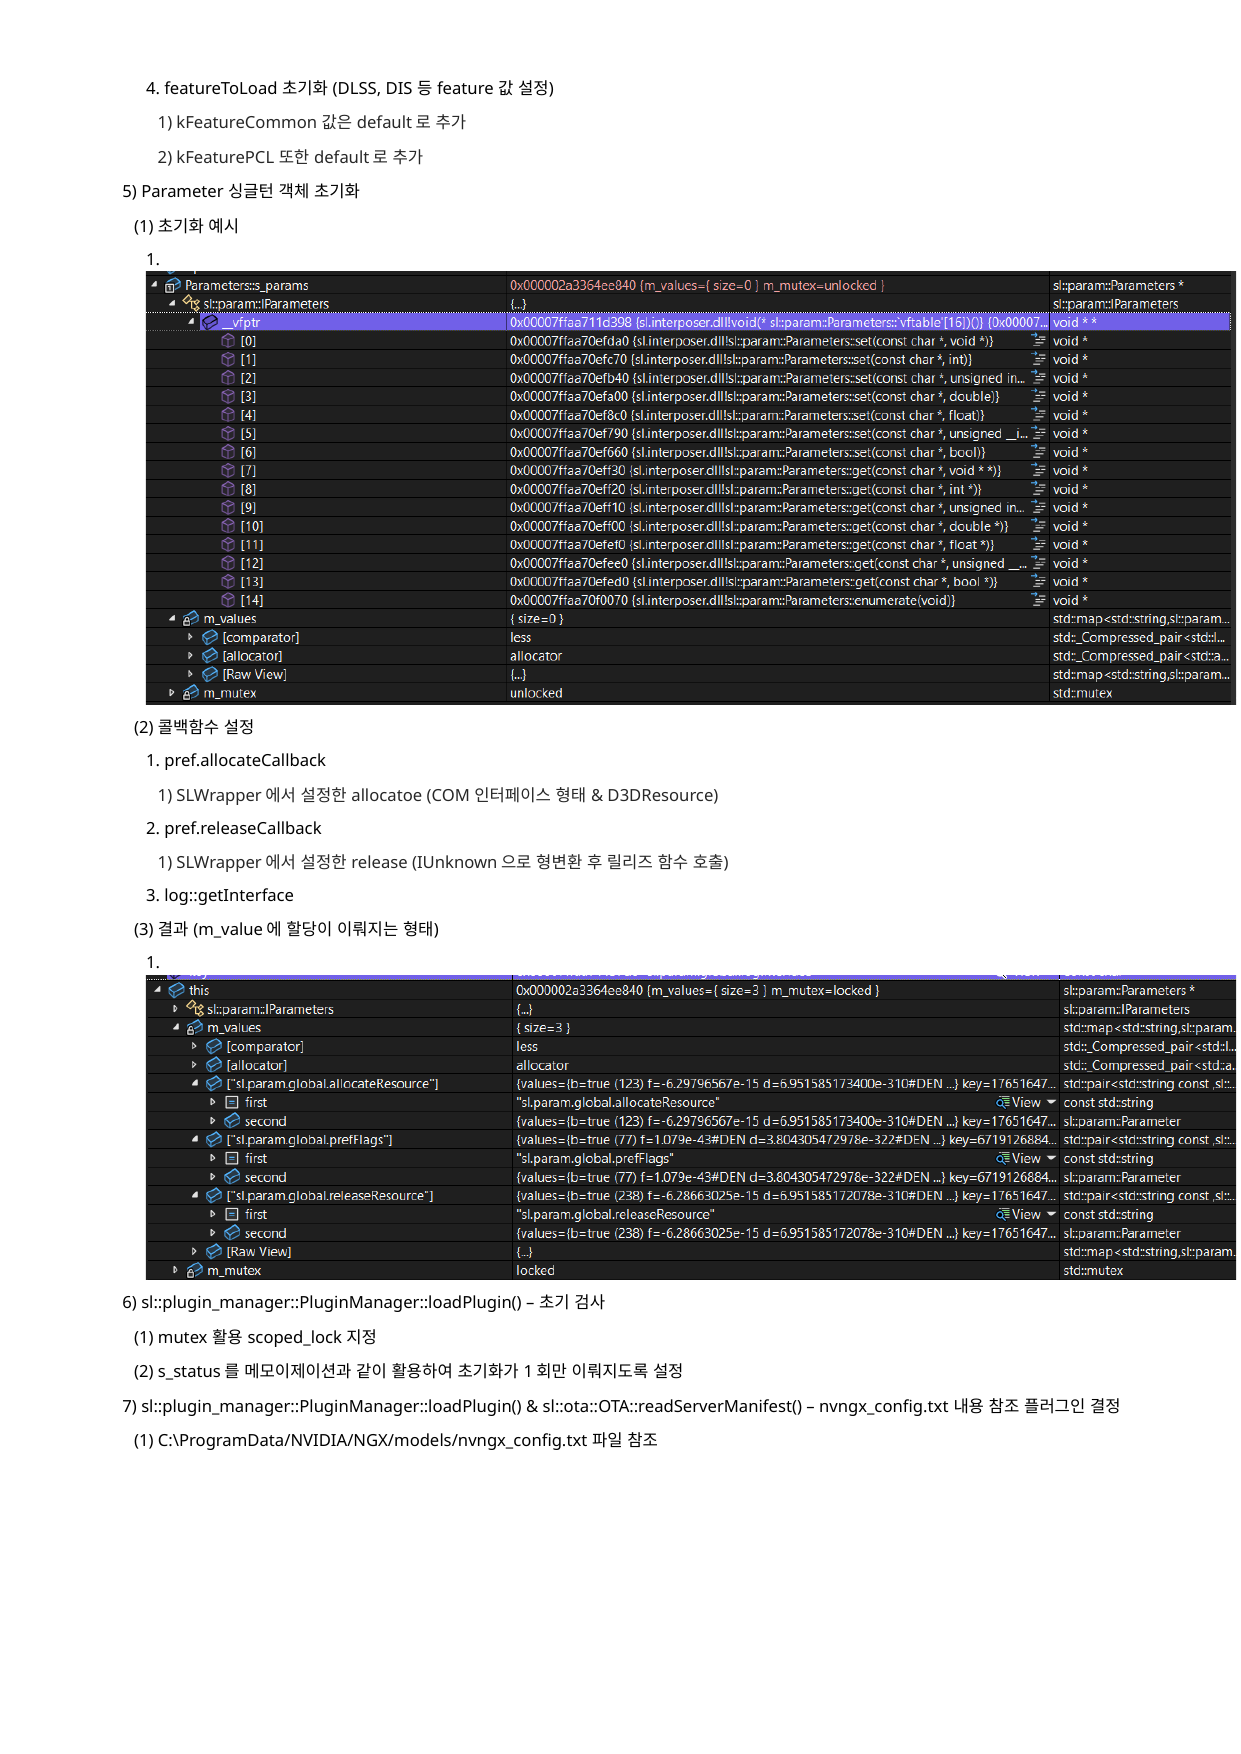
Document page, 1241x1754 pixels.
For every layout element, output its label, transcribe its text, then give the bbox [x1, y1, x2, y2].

subtitle pref.allocateCallback [146, 749, 1165, 772]
subtitle kFeatureCommon 값은 default로 추가 [157, 109, 1165, 134]
subtitle pref.releaseCallback [146, 816, 1165, 839]
subtitle SLWrapper에서 설정한 release (IUnknown으로 형변환 후 릴리즈 함수 호출) [157, 849, 1165, 873]
subtitle log::getInterface [146, 884, 1165, 906]
subtitle 콜백함수 설정 [134, 714, 1165, 739]
subtitle s_status를 메모이제이션과 같이 활용하여 초기화가 1회만 이뤄지도록 설정 [134, 1358, 1165, 1382]
subtitle 초기화 예시 [134, 213, 1165, 237]
subtitle sl::plugin_manager::PluginManager::loadPlugin() & sl::ota::OTA::readServerManifest() – nvngx_config.txt 내용 참조 플러그인 결정 [122, 1393, 1165, 1417]
subtitle featureToLoad 초기화 (DLSS, DIS 등 feature 값 설정) [146, 75, 1165, 99]
subtitle mutex 활용 scoped_lock 지정 [134, 1324, 1165, 1348]
subtitle SLWrapper에서 설정한 allocatoe (COM 인터페이스 형태 & D3DResource) [157, 782, 1165, 806]
subtitle Parameter 싱글턴 객체 초기화 [122, 178, 1165, 203]
subtitle C:\ProgramData/NVIDIA/NGX/models/nvngx_config.txt 파일 참조 [134, 1427, 1165, 1451]
picture [145, 271, 1237, 705]
picture [145, 975, 1237, 1280]
subtitle kFeaturePCL 또한 default로 추가 [157, 144, 1165, 168]
subtitle 결과 (m_value에 할당이 이뤄지는 형태) [134, 916, 1165, 941]
subtitle sl::plugin_manager::PluginManager::loadPlugin() – 초기 검사 [122, 1289, 1165, 1313]
